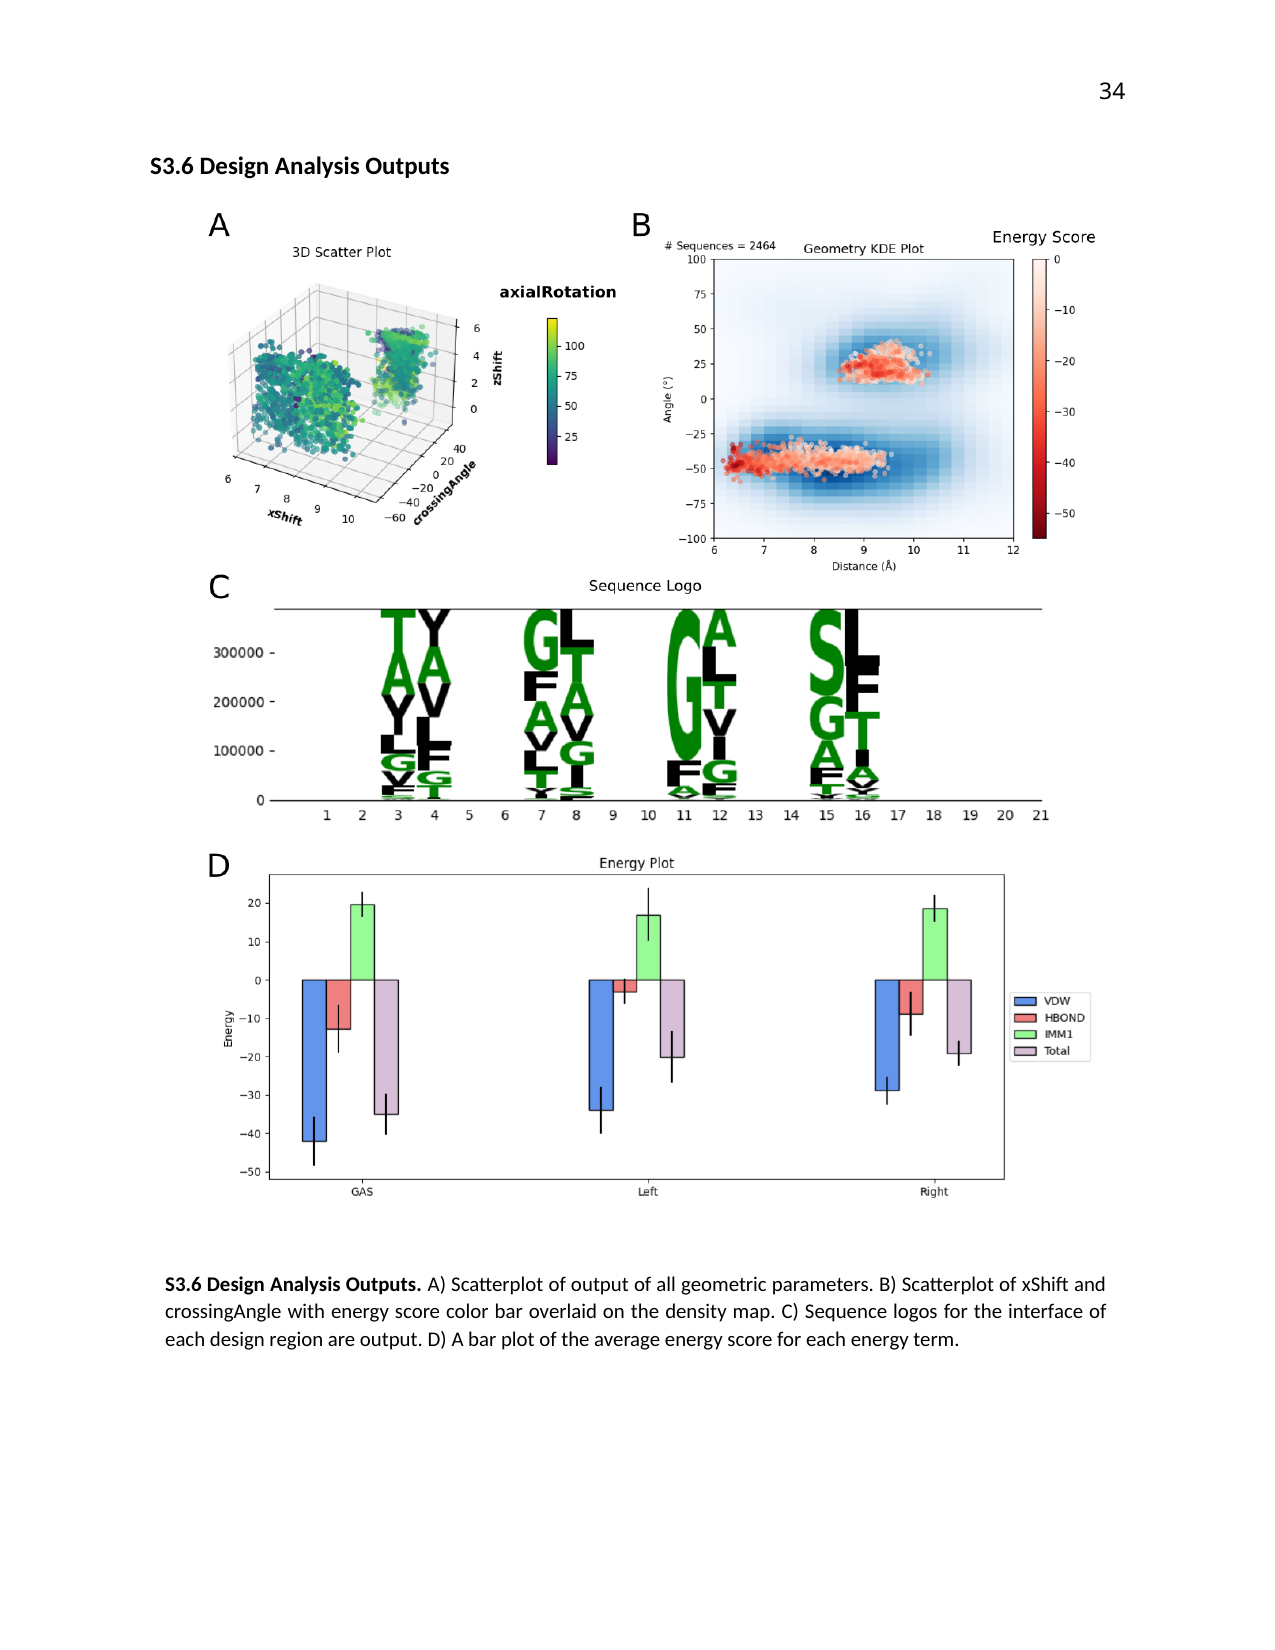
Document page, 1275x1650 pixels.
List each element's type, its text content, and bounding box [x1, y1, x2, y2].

subtitle S3.6 Design Analysis Outputs [150, 150, 1125, 181]
picture [150, 199, 1124, 1239]
